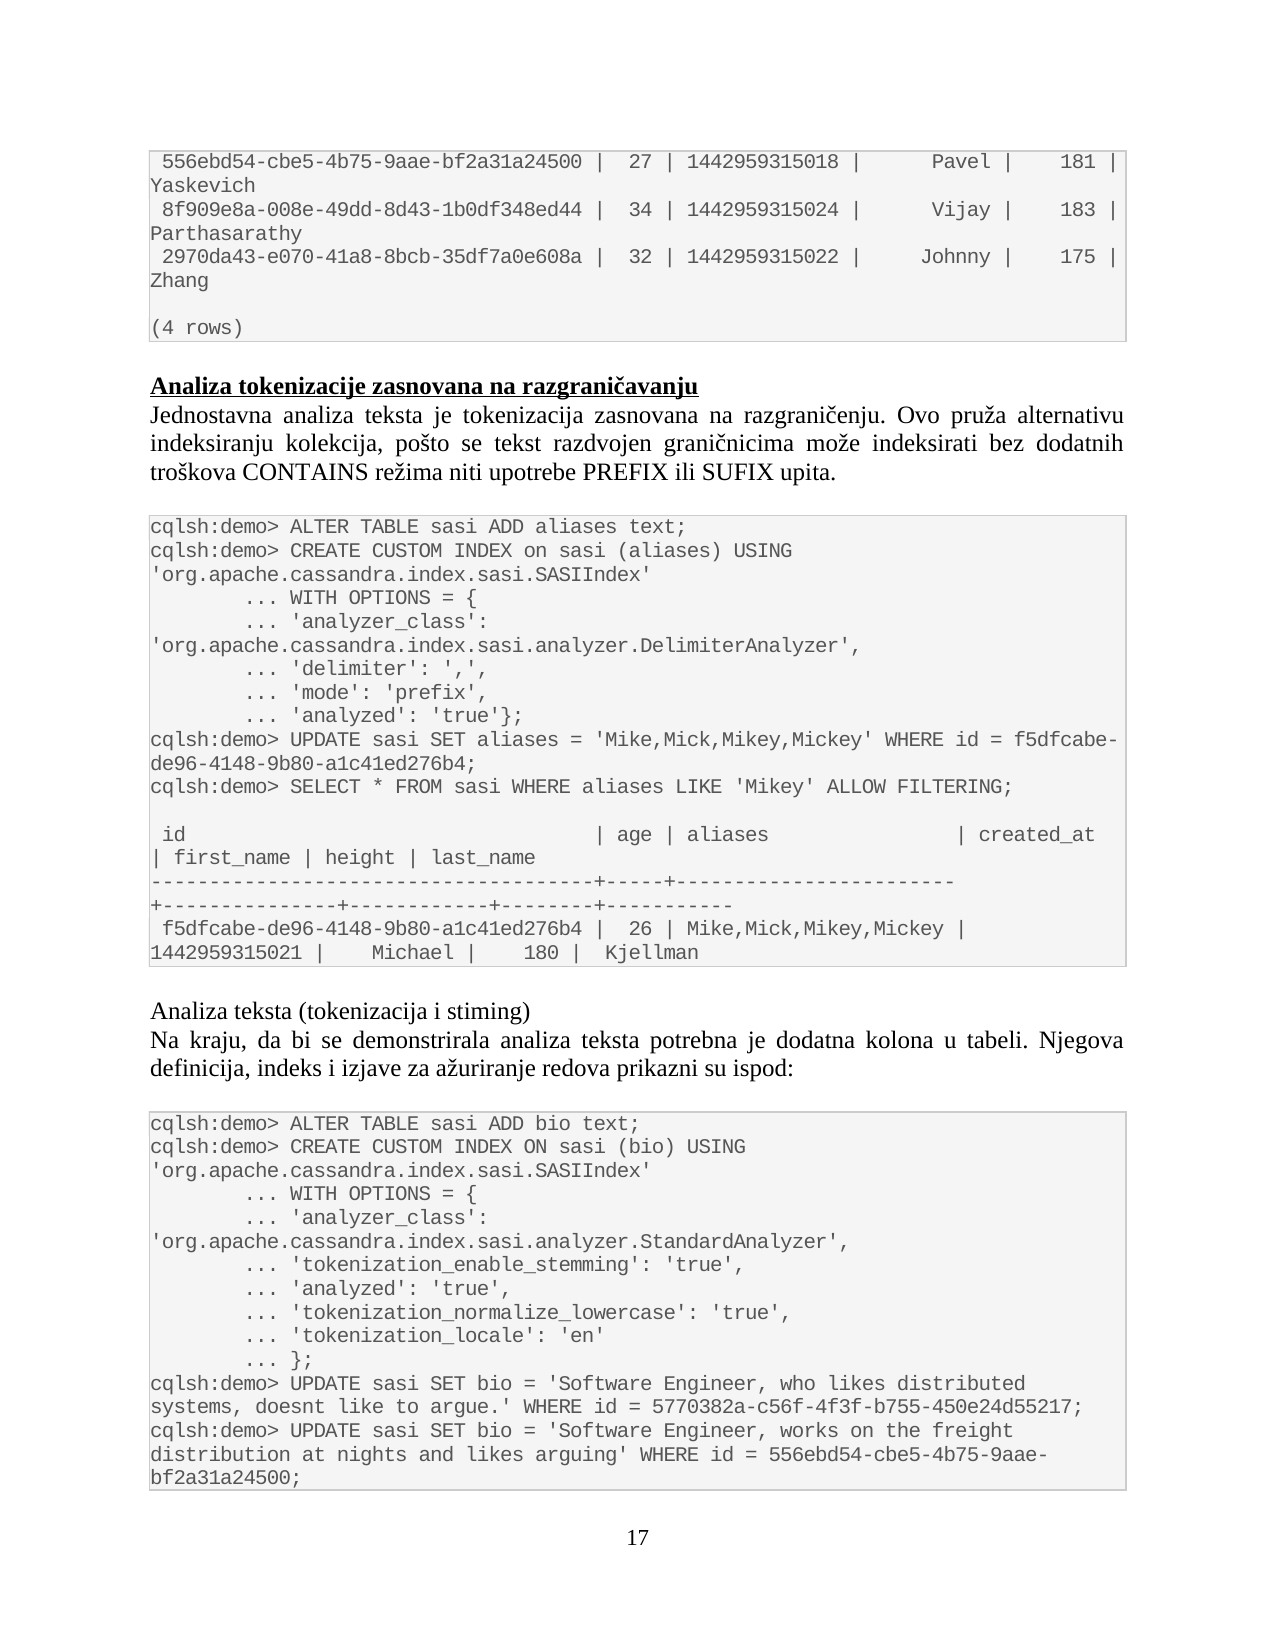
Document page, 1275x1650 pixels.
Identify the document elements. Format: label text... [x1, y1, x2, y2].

text Analiza tokenizacije zasnovana na razgraničavanju [150, 371, 1125, 400]
text cqlsh:demo> UPDATE sasi SET aliases = 'Mike,Mick,Mikey,Mickey' WHERE id = f5dfcabe-de96-4148-9b80-a1c41ed276b4; [150, 729, 1125, 776]
text ... 'delimiter': ',', [150, 658, 1125, 682]
text 8f909e8a-008e-49dd-8d43-1b0df348ed44 | 34 | 1442959315024 | Vijay | 183 | Parthasarathy [150, 199, 1125, 246]
text cqlsh:demo> ALTER TABLE sasi ADD bio text; [150, 1113, 1125, 1136]
text ... WITH OPTIONS = { [150, 1183, 1125, 1207]
text cqlsh:demo> ALTER TABLE sasi ADD aliases text; [150, 516, 1125, 540]
text cqlsh:demo> CREATE CUSTOM INDEX on sasi (aliases) USING 'org.apache.cassandra.index.sasi.SASIIndex' [150, 540, 1125, 587]
text ... 'analyzed': 'true'}; [150, 706, 1125, 729]
text id | age | aliases | created_at | first_name | height | last_name [150, 824, 1125, 871]
text f5dfcabe-de96-4148-9b80-a1c41ed276b4 | 26 | Mike,Mick,Mikey,Mickey | 1442959315021 | Michael | 180 | Kjellman [150, 917, 1125, 966]
text ... 'tokenization_locale': 'en' [150, 1325, 1125, 1349]
text ... }; [150, 1349, 1125, 1373]
text 556ebd54-cbe5-4b75-9aae-bf2a31a24500 | 27 | 1442959315018 | Pavel | 181 | Yaskevich [150, 152, 1125, 199]
text Jednostavna analiza teksta je tokenizacija zasnovana na razgraničenju. Ovo pruža alternativu indeksiranju kolekcija, pošto se tekst razdvojen graničnicima može indeksirati bez dodatnih troškova CONTAINS režima niti upotrebe PREFIX ili SUFIX upita. [150, 400, 1125, 486]
text Analiza teksta (tokenizacija i stiming) [150, 996, 1125, 1025]
text ... 'analyzer_class': 'org.apache.cassandra.index.sasi.analyzer.StandardAnalyzer', [150, 1207, 1125, 1254]
text cqlsh:demo> UPDATE sasi SET bio = 'Software Engineer, who likes distributed systems, doesnt like to argue.' WHERE id = 5770382a-c56f-4f3f-b755-450e24d55217; [150, 1373, 1125, 1420]
text 2970da43-e070-41a8-8bcb-35df7a0e608a | 32 | 1442959315022 | Johnny | 175 | Zhang [150, 246, 1125, 293]
text ... 'tokenization_enable_stemming': 'true', [150, 1254, 1125, 1278]
text ... 'tokenization_normalize_lowercase': 'true', [150, 1302, 1125, 1325]
text ... 'analyzer_class': 'org.apache.cassandra.index.sasi.analyzer.DelimiterAnalyzer', [150, 611, 1125, 658]
text ... 'mode': 'prefix', [150, 682, 1125, 706]
text (4 rows) [150, 316, 1125, 341]
text Na kraju, da bi se demonstrirala analiza teksta potrebna je dodatna kolona u tabeli. Njegova definicija, indeks i izjave za ažuriranje redova prikazni su ispod: [150, 1025, 1125, 1082]
text ... 'analyzed': 'true', [150, 1278, 1125, 1302]
text --------------------------------------+-----+------------------------+---------------+------------+--------+----------- [150, 871, 1125, 917]
text cqlsh:demo> SELECT * FROM sasi WHERE aliases LIKE 'Mikey' ALLOW FILTERING; [150, 776, 1125, 800]
text cqlsh:demo> CREATE CUSTOM INDEX ON sasi (bio) USING 'org.apache.cassandra.index.sasi.SASIIndex' [150, 1136, 1125, 1183]
text ... WITH OPTIONS = { [150, 587, 1125, 611]
text cqlsh:demo> UPDATE sasi SET bio = 'Software Engineer, works on the freight distribution at nights and likes arguing' WHERE id = 556ebd54-cbe5-4b75-9aae-bf2a31a24500; [150, 1420, 1125, 1489]
